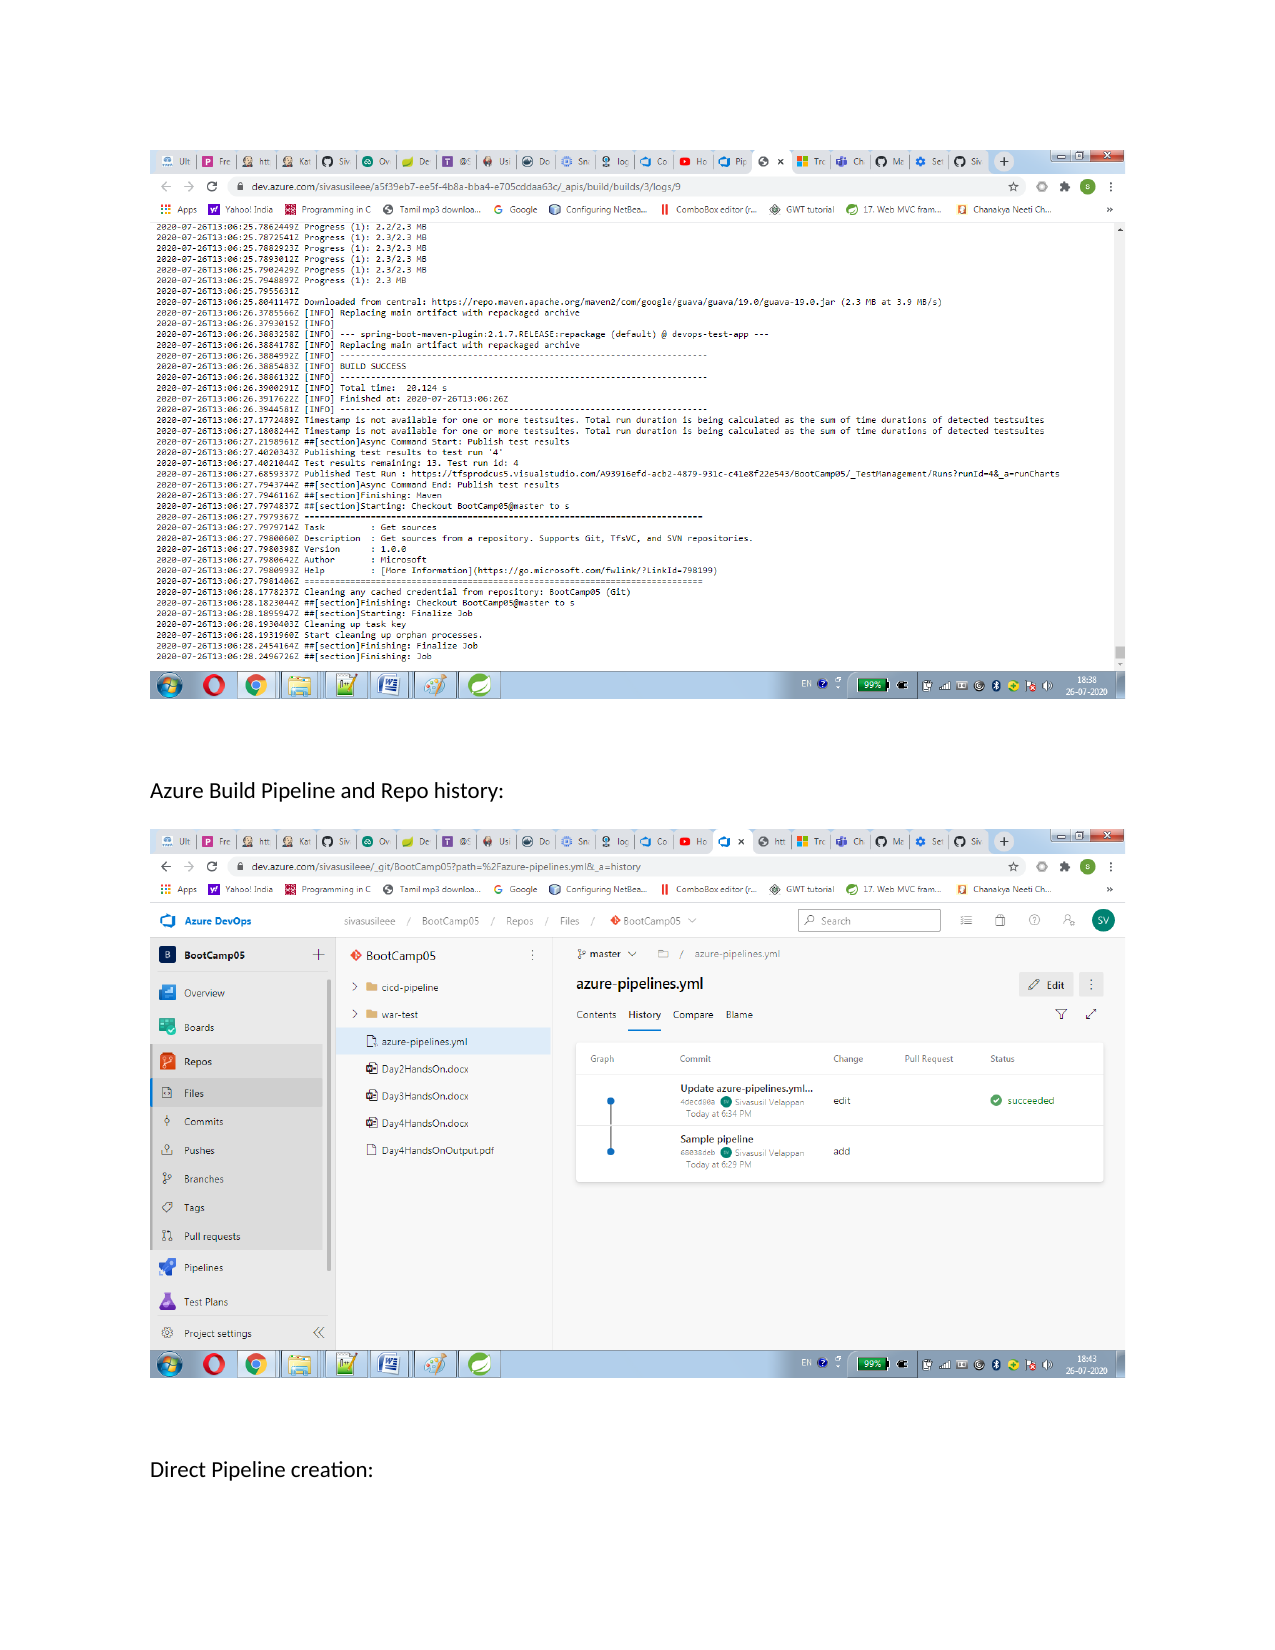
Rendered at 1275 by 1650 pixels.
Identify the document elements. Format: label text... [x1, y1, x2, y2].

picture [150, 150, 1125, 699]
text Azure Build Pipeline and Repo history: [150, 776, 1125, 804]
text Direct Pipeline creation: [150, 1456, 1125, 1483]
picture [150, 829, 1125, 1378]
